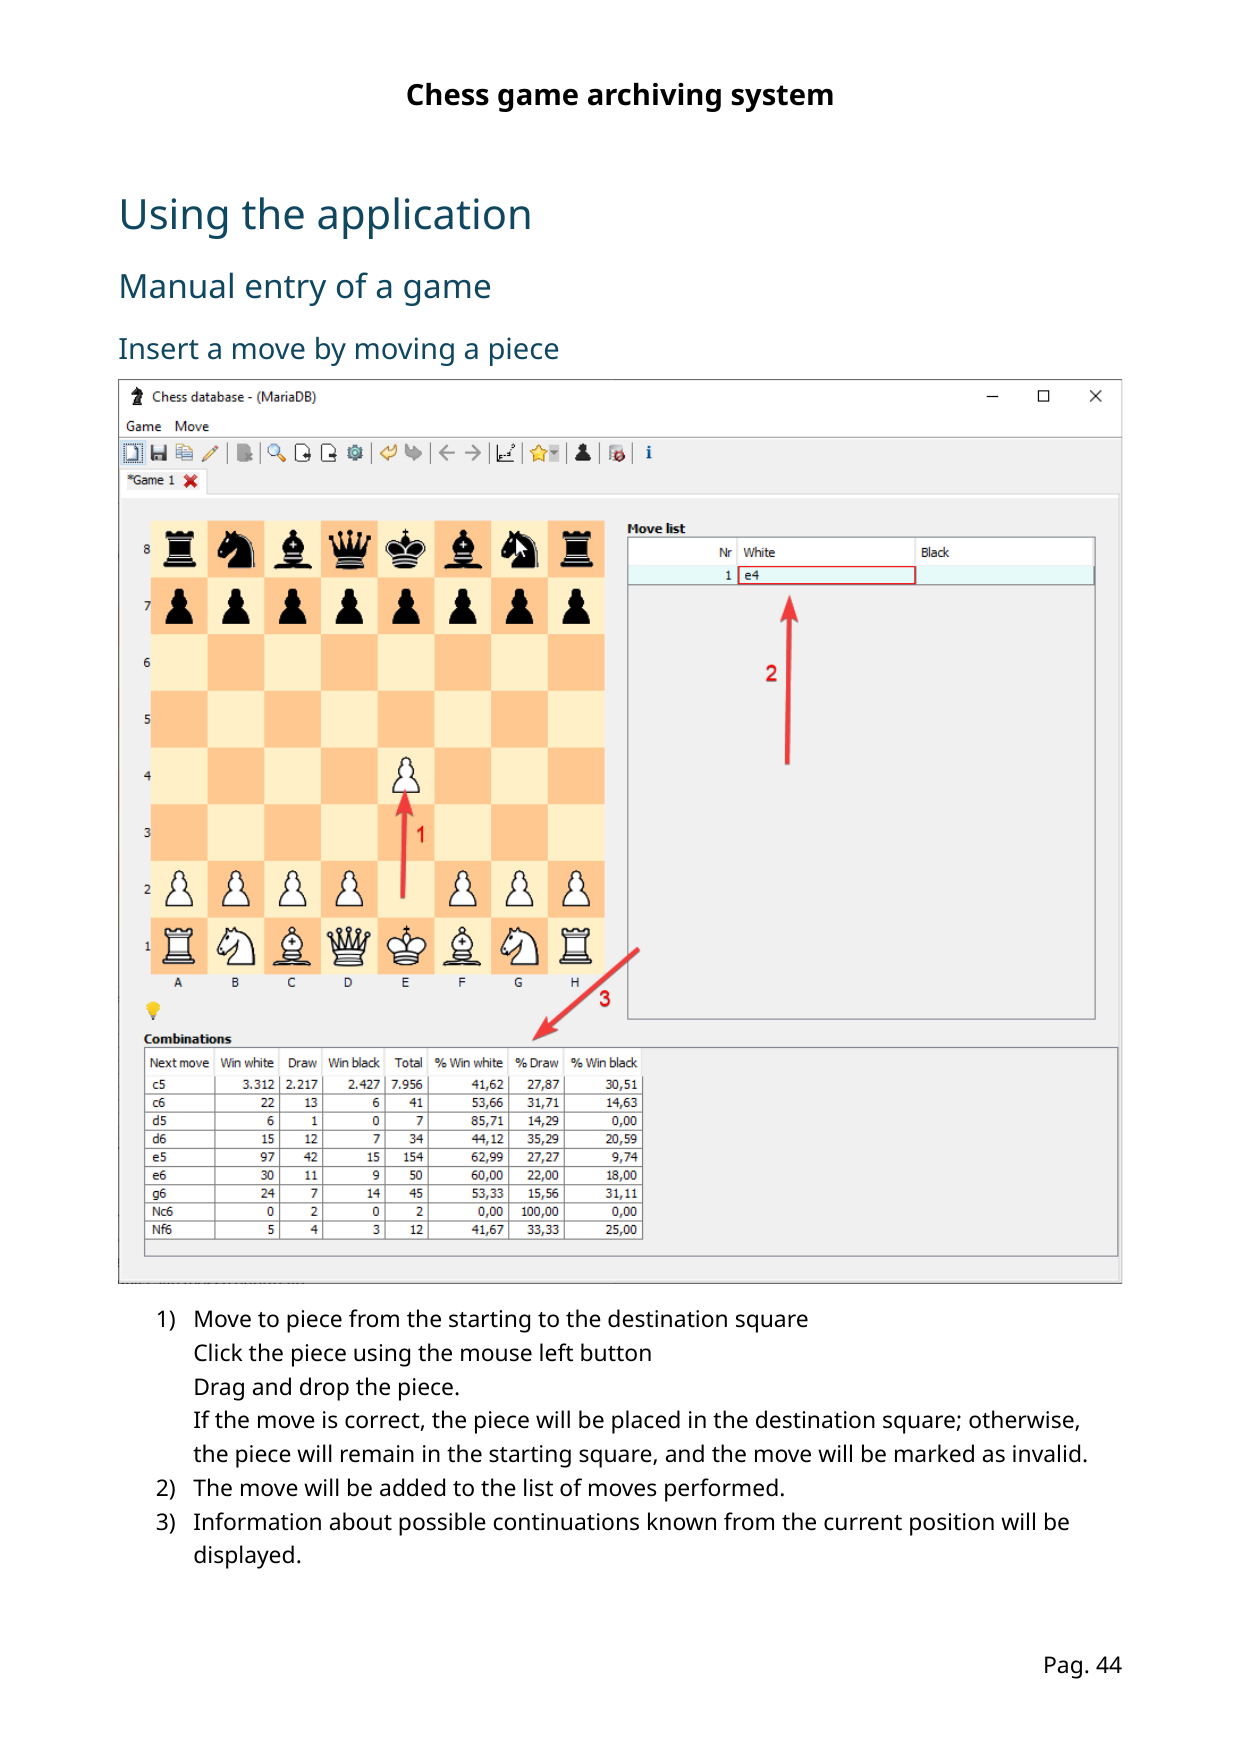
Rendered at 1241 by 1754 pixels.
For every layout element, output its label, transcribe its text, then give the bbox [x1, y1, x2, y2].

list Click the piece using the mouse left button [193, 1337, 1122, 1368]
list Move to piece from the starting to the destination square [156, 1303, 1122, 1334]
list If the move is correct, the piece will be placed in the destination square; otherwise, the piece will remain in the starting square, and the move will be marked as invalid. [193, 1404, 1122, 1469]
picture [118, 379, 1123, 1284]
list The move will be added to the list of moves performed. [156, 1472, 1122, 1503]
subtitle Insert a move by moving a piece [118, 329, 1122, 368]
subtitle Using the application [118, 185, 1122, 242]
list Information about possible continuations known from the current position will be displayed. [156, 1506, 1122, 1571]
subtitle Manual entry of a game [118, 263, 1122, 308]
list Drag and drop the piece. [193, 1371, 1122, 1402]
